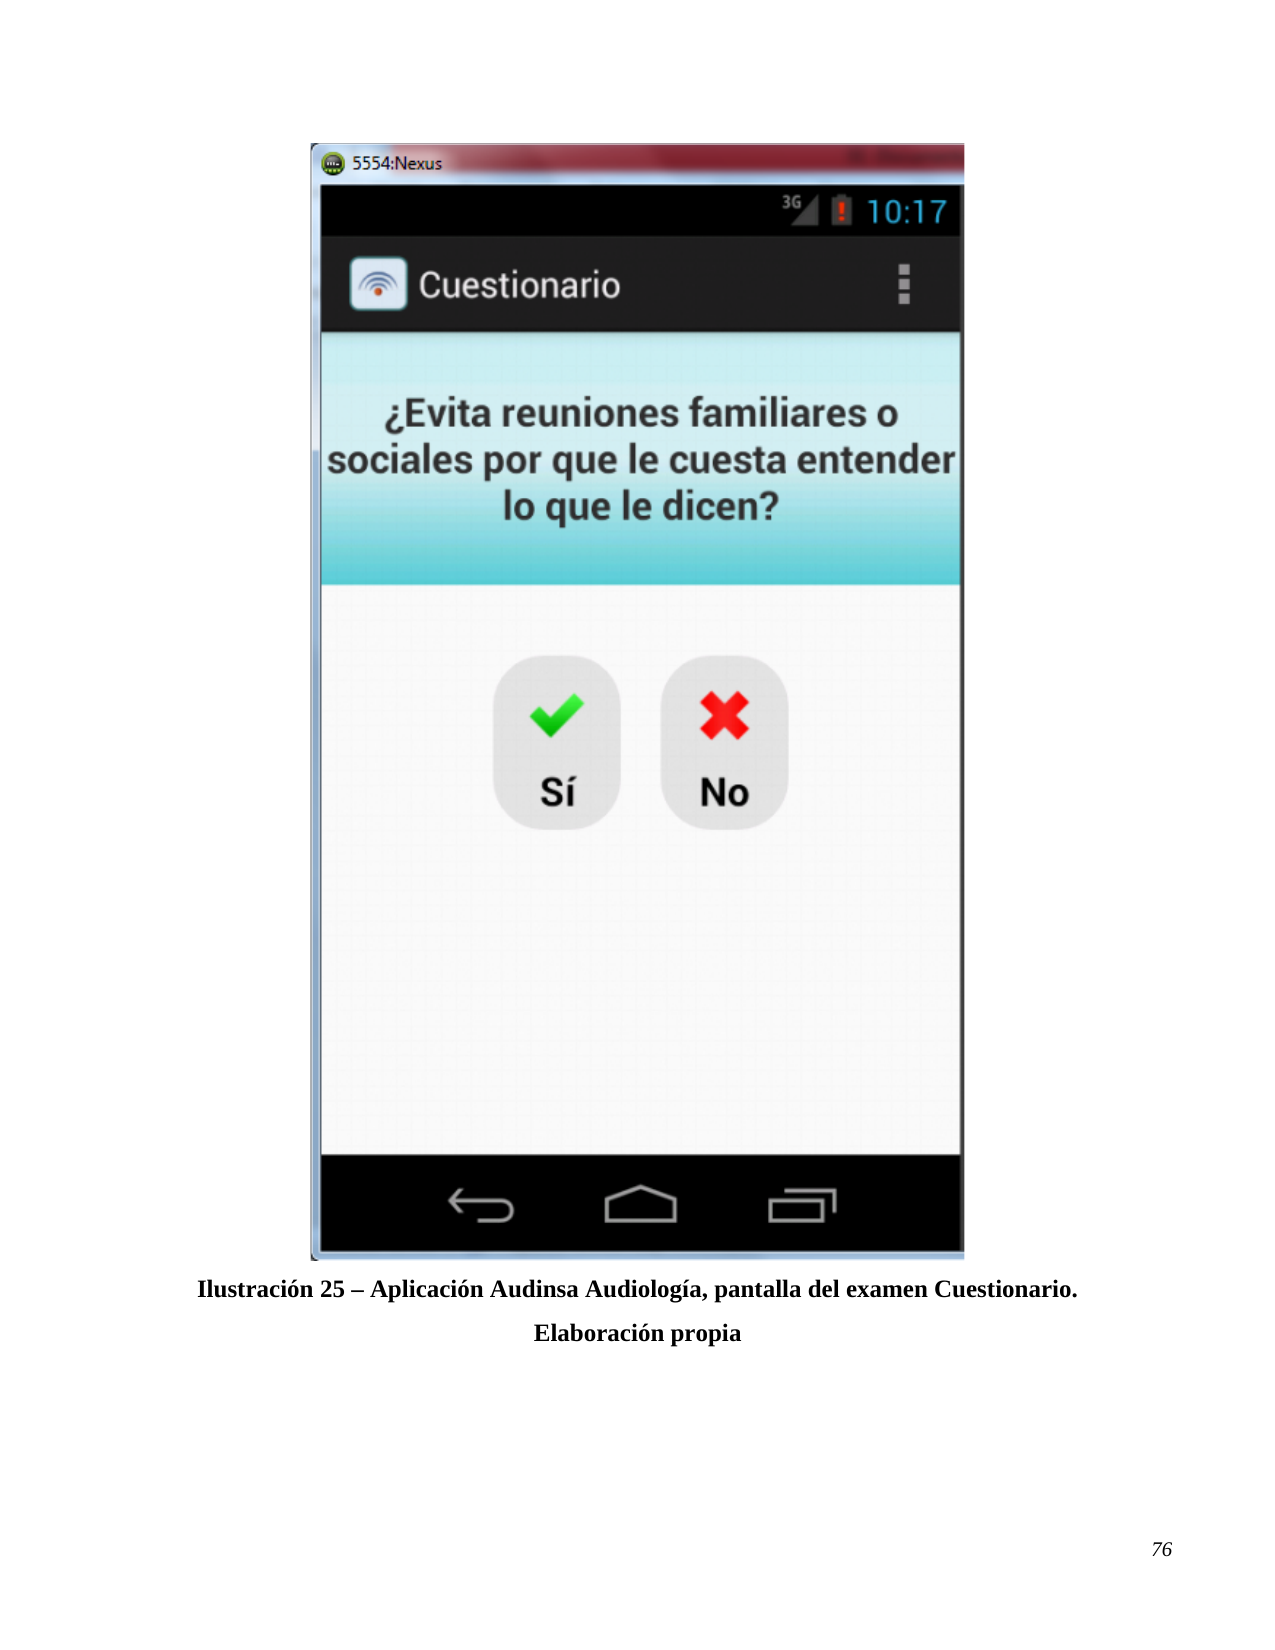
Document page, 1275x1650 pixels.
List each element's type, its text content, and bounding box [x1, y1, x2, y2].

text Ilustración 25 – Aplicación Audinsa Audiología, pantalla del examen Cuestionario. [103, 1274, 1172, 1303]
picture [310, 143, 965, 1261]
text Elaboración propia [103, 1318, 1172, 1346]
